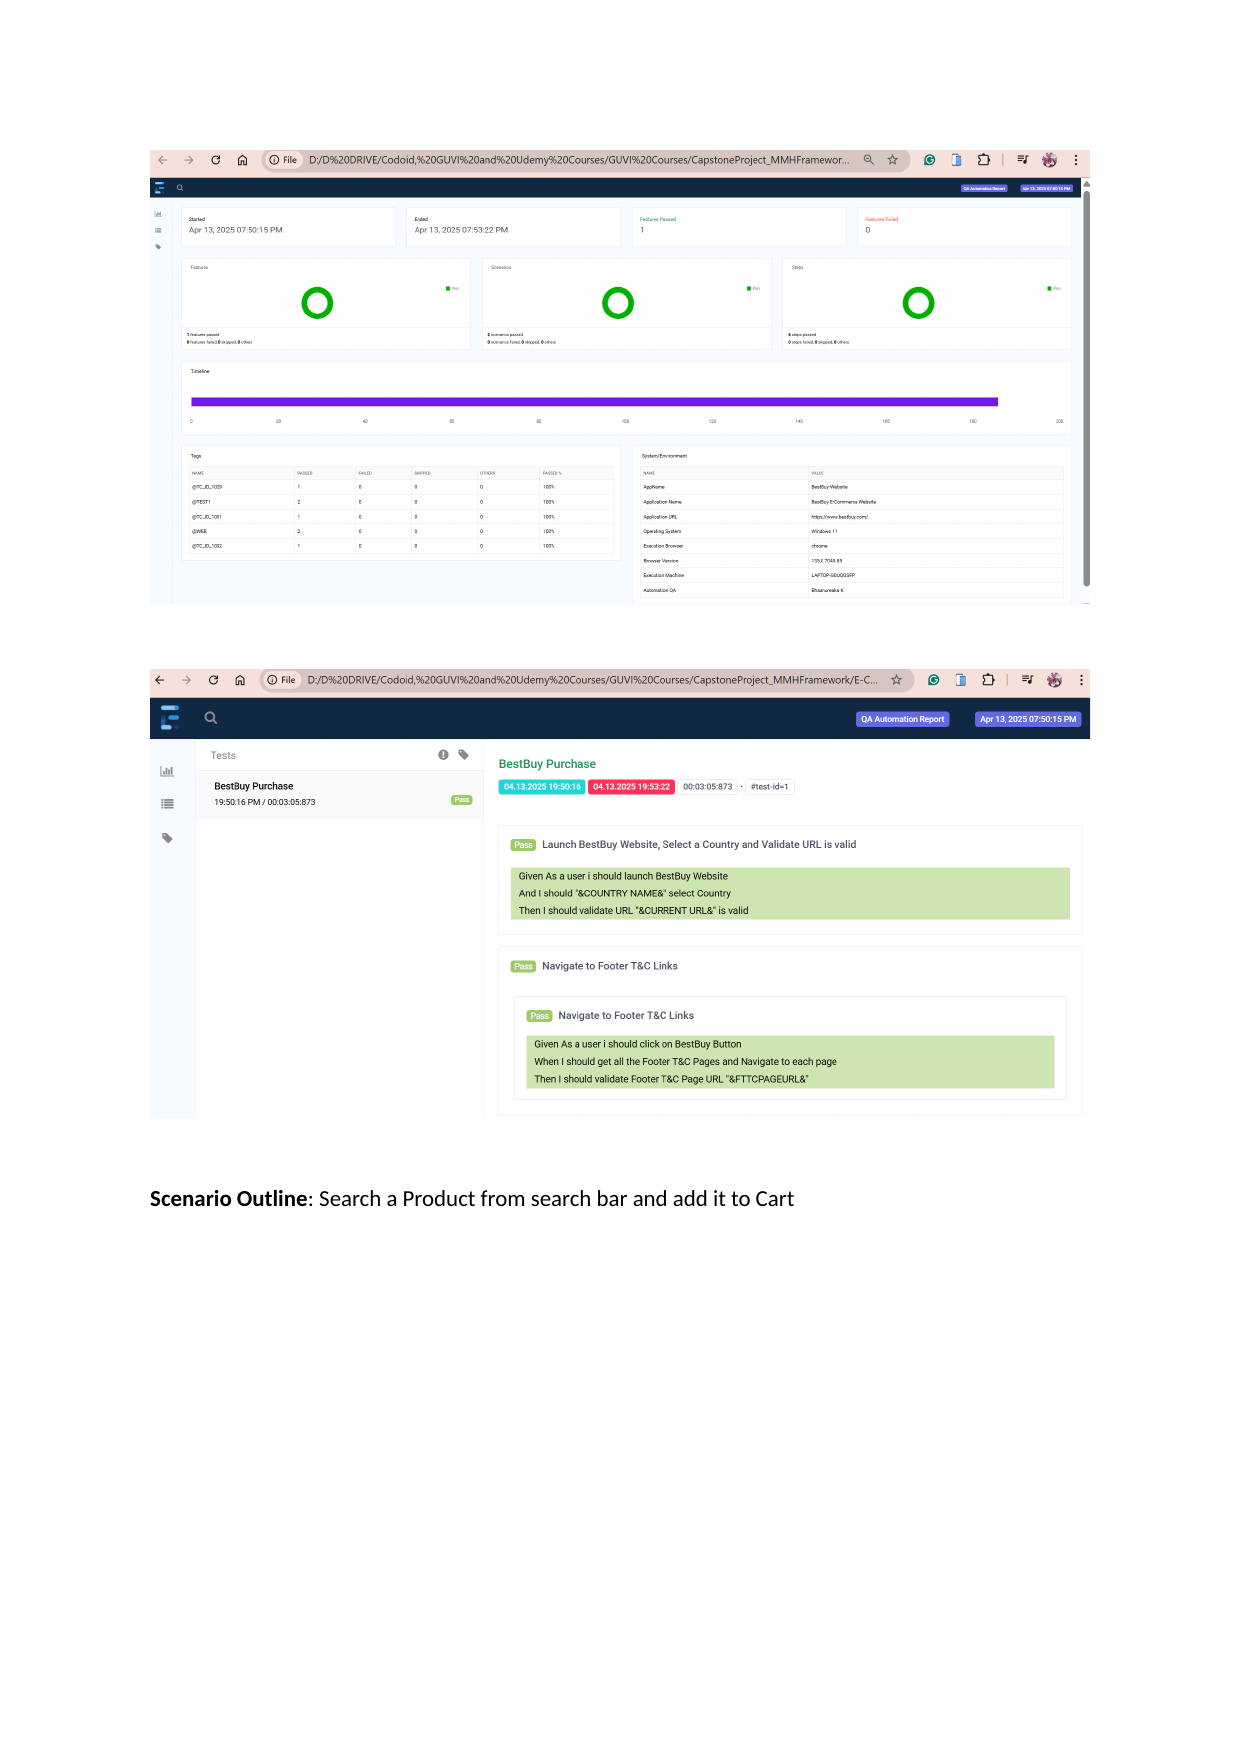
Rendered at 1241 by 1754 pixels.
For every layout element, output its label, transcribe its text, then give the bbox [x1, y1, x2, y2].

picture [150, 150, 1091, 604]
picture [150, 669, 1091, 1118]
text Scenario Outline: Search a Product from search bar and add it to Cart [150, 1184, 1090, 1212]
